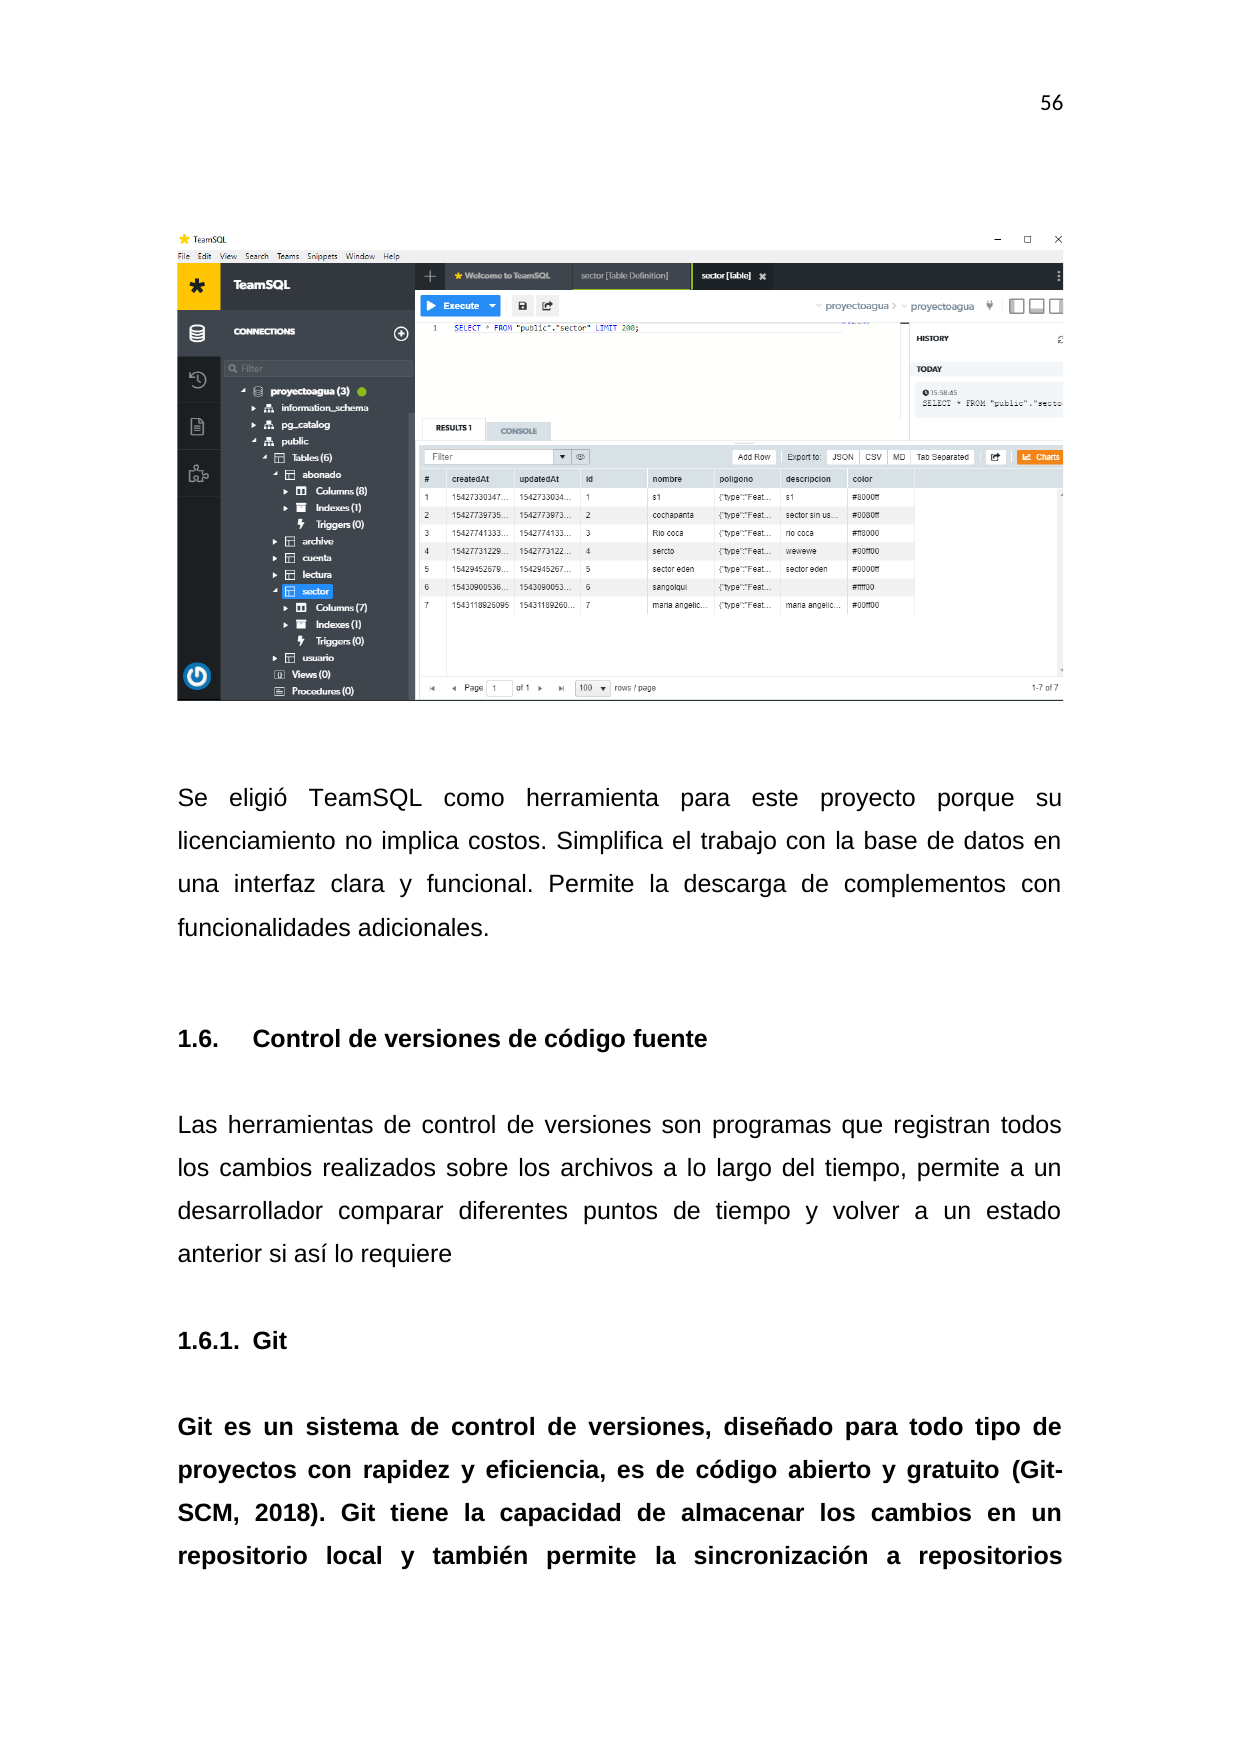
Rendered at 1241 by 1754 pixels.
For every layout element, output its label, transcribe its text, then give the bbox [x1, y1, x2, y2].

picture [177, 232, 1064, 701]
text Se eligió TeamSQL como herramienta para este proyecto porque su licenciamiento no implica costos. Simplifica el trabajo con la base de datos en una interfaz clara y funcional. Permite la descarga de complementos con funcionalidades adicionales. [177, 783, 1063, 941]
subtitle Las herramientas de control de versiones son programas que registran todos los cambios realizados sobre los archivos a lo largo del tiempo, permite a un desarrollador comparar diferentes puntos de tiempo y volver a un estado anterior si así lo requiere [177, 1110, 1063, 1268]
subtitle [177, 1412, 1063, 1570]
subtitle Control de versiones de código fuente [177, 1024, 1063, 1053]
subtitle Git [177, 1326, 1063, 1354]
